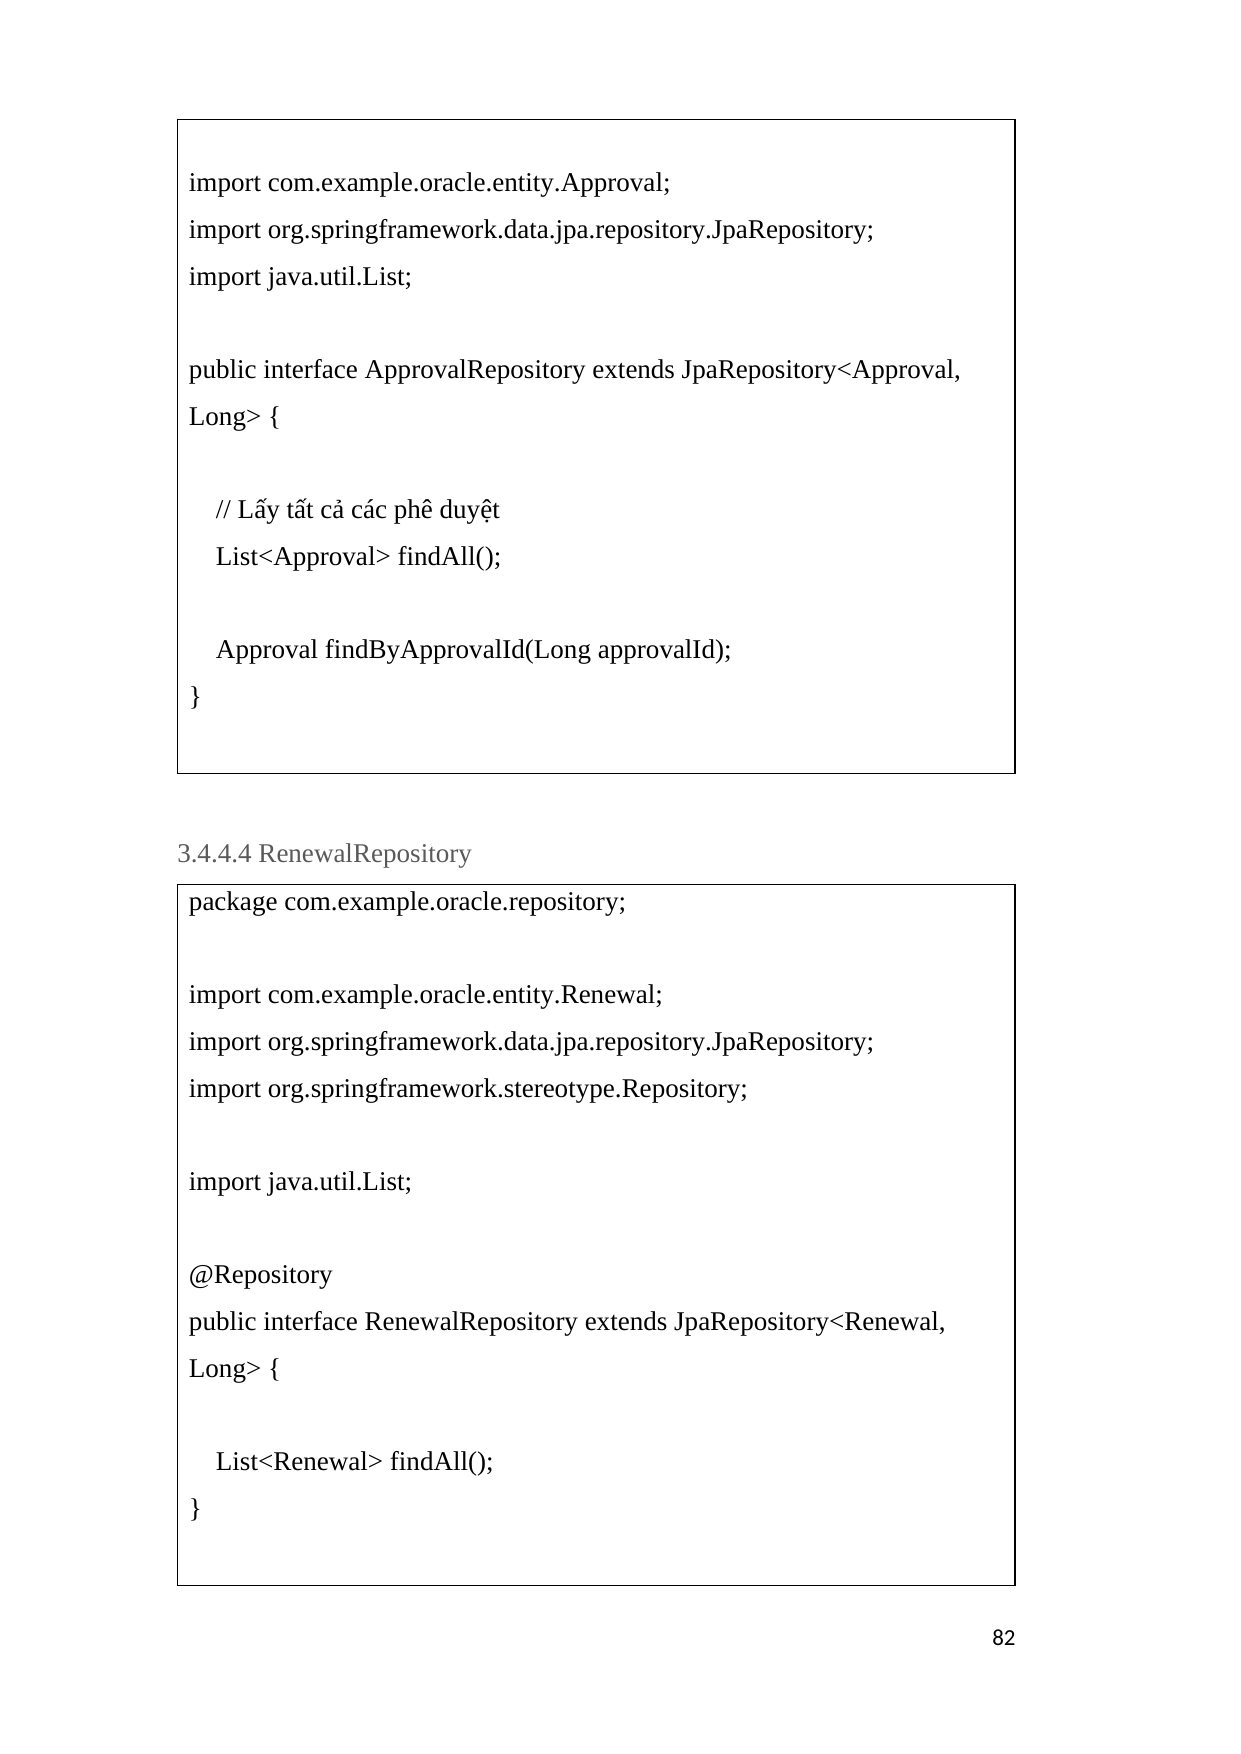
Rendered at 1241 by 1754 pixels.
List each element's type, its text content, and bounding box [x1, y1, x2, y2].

subtitle 3.4.4.4 RenewalRepository [177, 837, 1015, 868]
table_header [178, 120, 1014, 773]
table_header package com.example.oracle.repository; import com.example.oracle.entity.Renewal; import org.springframework.data.jpa.repository.JpaRepository; import org.springframework.stereotype.Repository; import java.util.List; @Repository public interface RenewalRepository extends JpaRepository<Renewal, Long> { List<Renewal> findAll(); } [178, 885, 1014, 1585]
